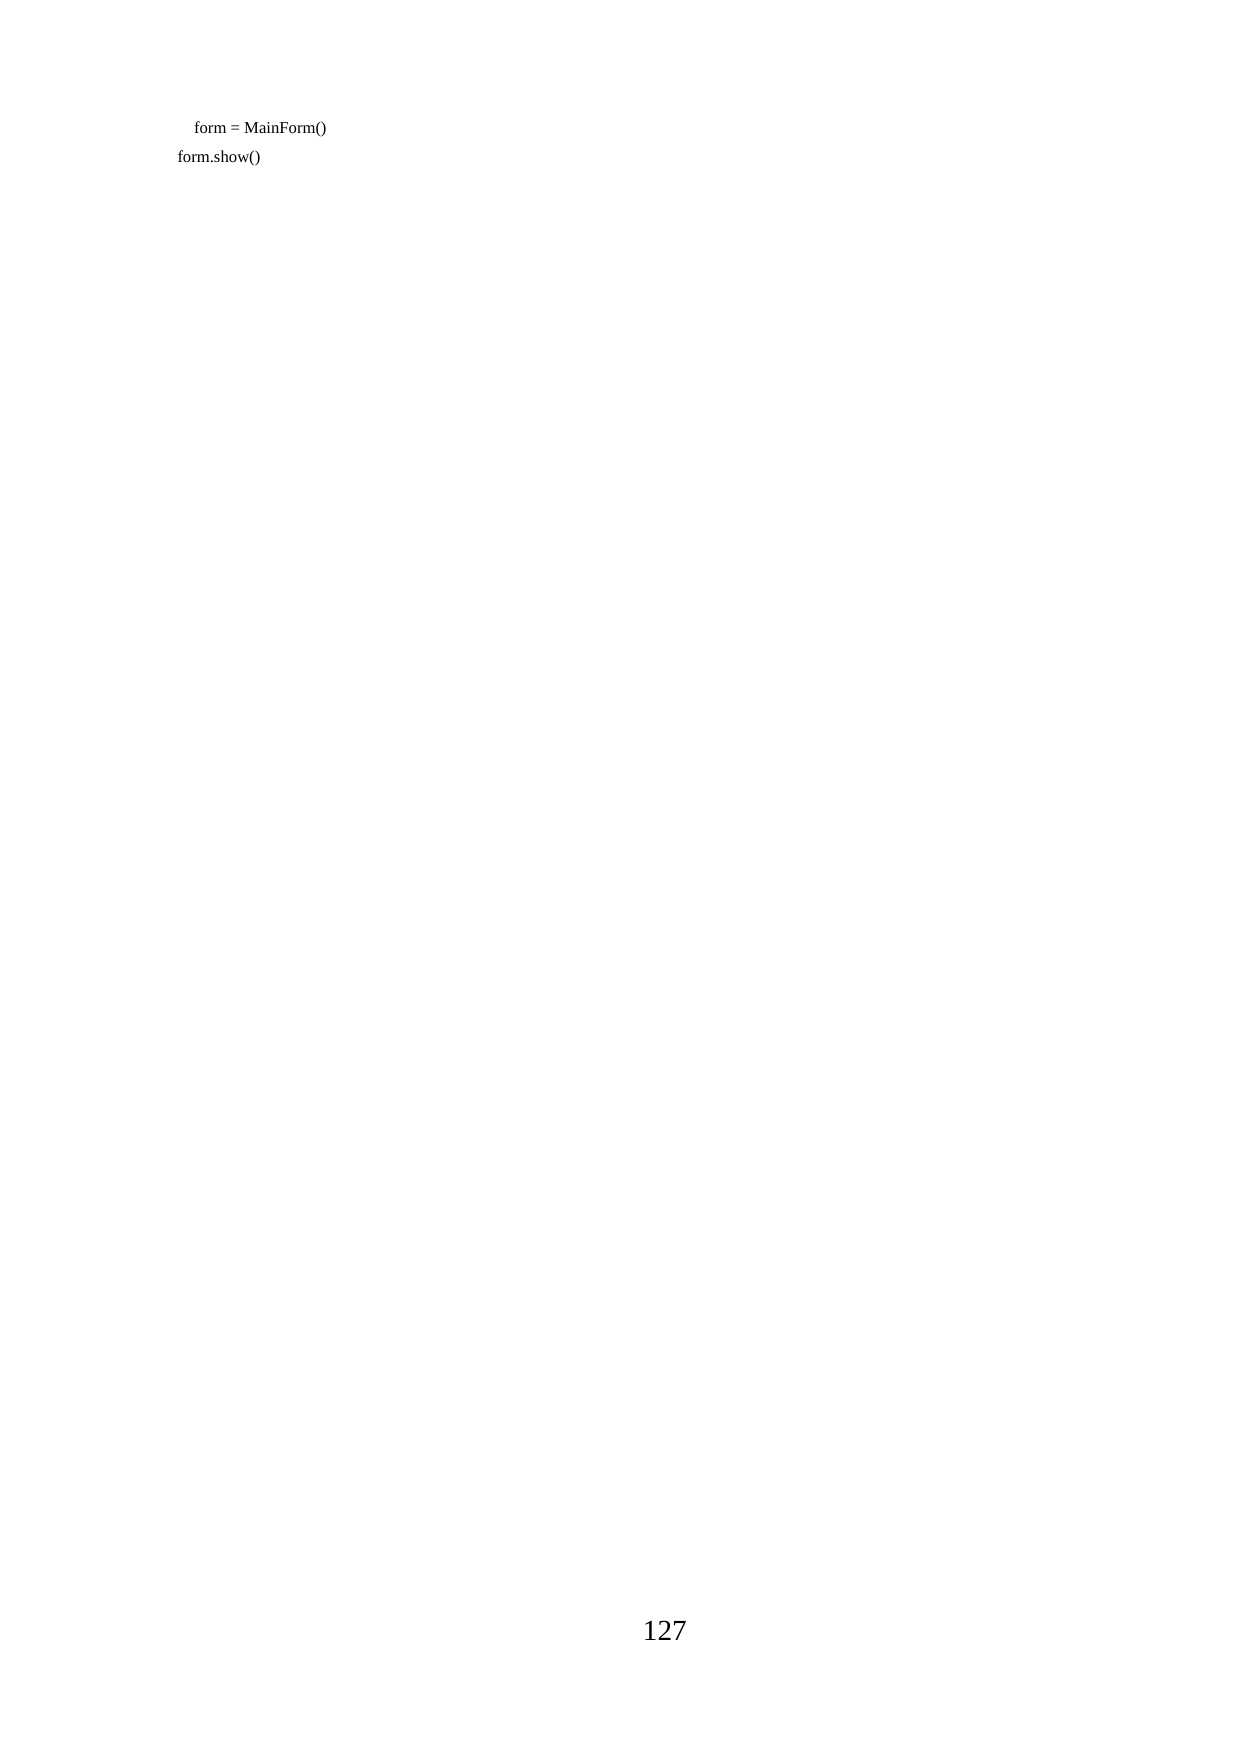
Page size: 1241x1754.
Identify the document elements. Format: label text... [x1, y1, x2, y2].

text form = MainForm() [177, 118, 1152, 137]
text form.show() [177, 147, 1152, 166]
